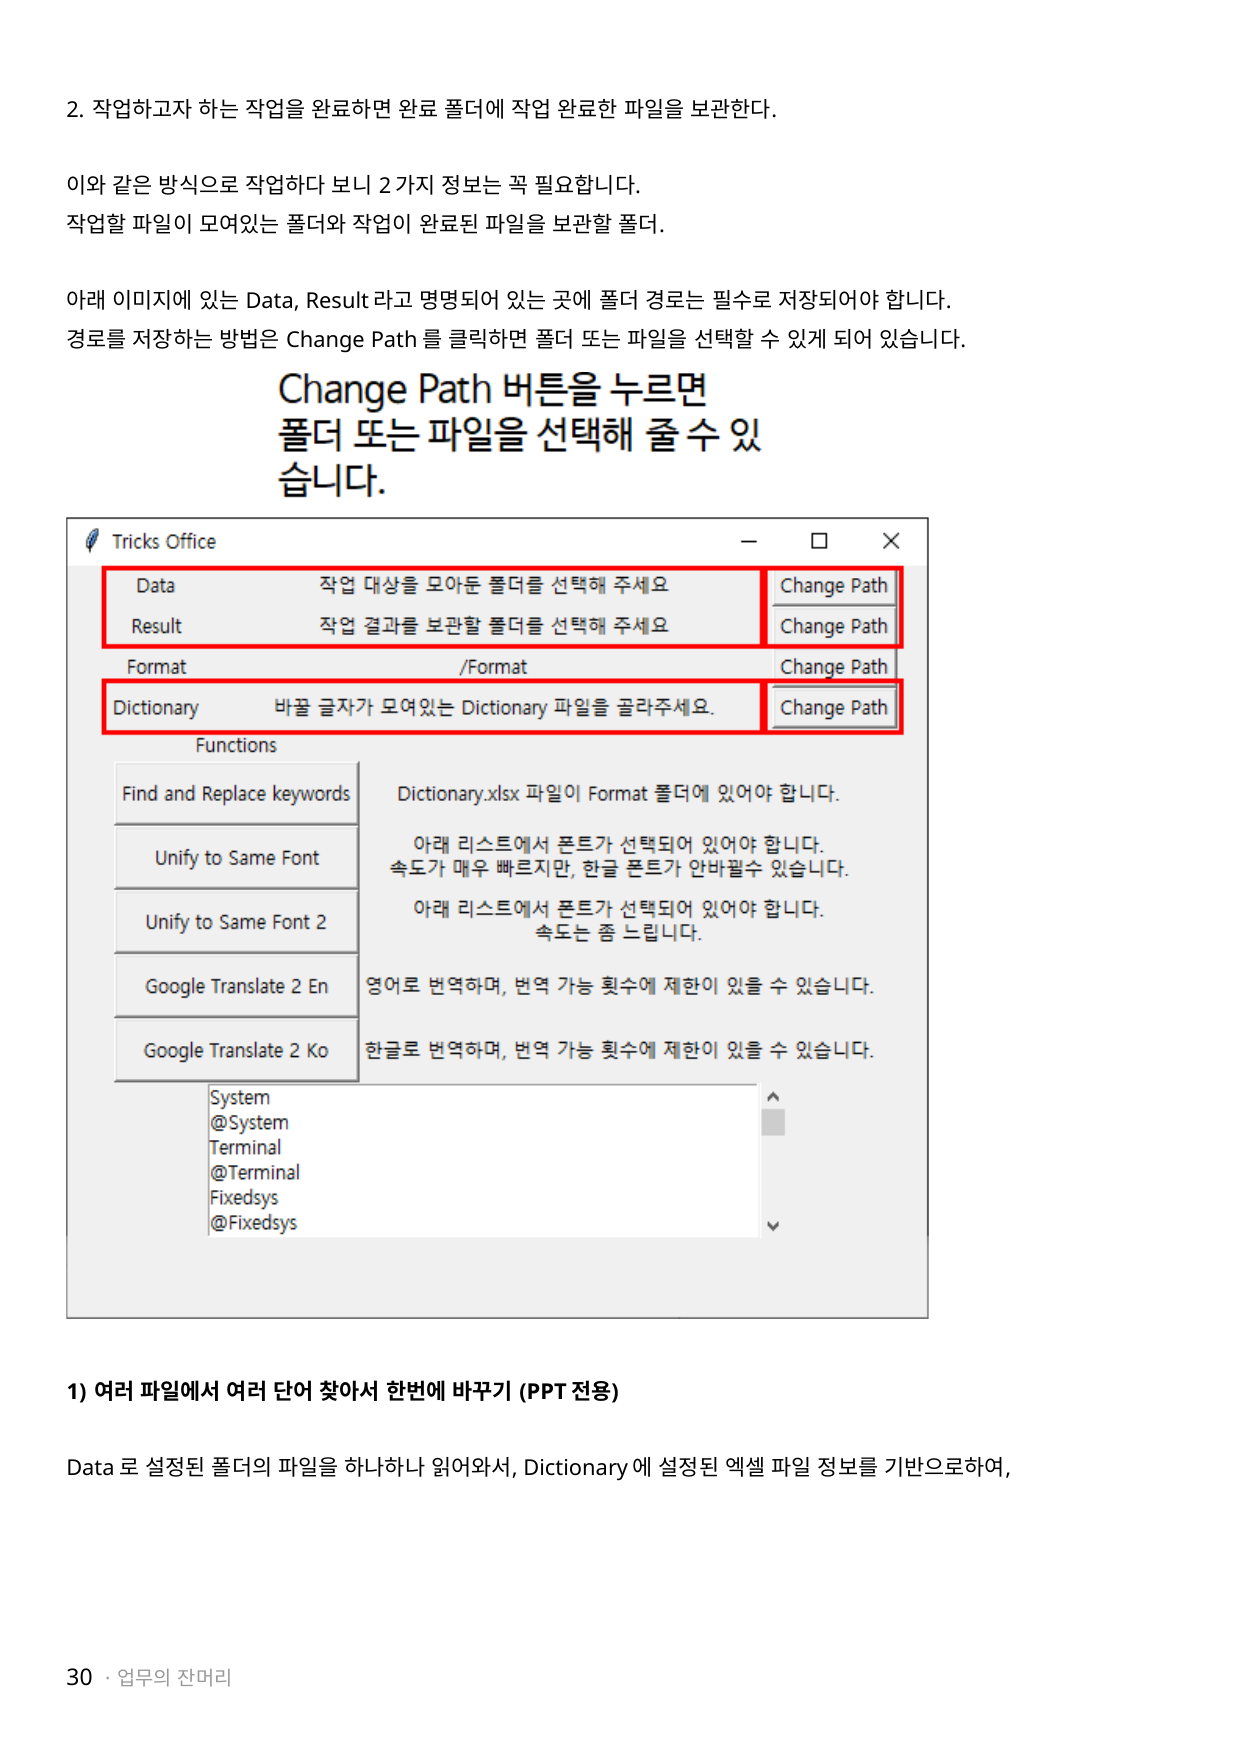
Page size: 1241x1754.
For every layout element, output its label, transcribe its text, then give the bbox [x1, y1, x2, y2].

picture [66, 372, 929, 1319]
list 작업하고자 하는 작업을 완료하면 완료 폴더에 작업 완료한 파일을 보관한다. [66, 92, 1240, 124]
text 아래 이미지에 있는 Data, Result라고 명명되어 있는 곳에 폴더 경로는 필수로 저장되어야 합니다. 경로를 저장하는 방법은 Change Path를 클릭하면 폴더 또는 파일을 선택할 수 있게 되어 있습니다. [66, 283, 991, 354]
list 여러 파일에서 여러 단어 찾아서 한번에 바꾸기 (PPT전용) [66, 1374, 1240, 1406]
text Data로 설정된 폴더의 파일을 하나하나 읽어와서, Dictionary에 설정된 엑셀 파일 정보를 기반으로하여, [66, 1450, 1240, 1482]
text 이와 같은 방식으로 작업하다 보니 2가지 정보는 꼭 필요합니다. 작업할 파일이 모여있는 폴더와 작업이 완료된 파일을 보관할 폴더. [66, 168, 704, 239]
